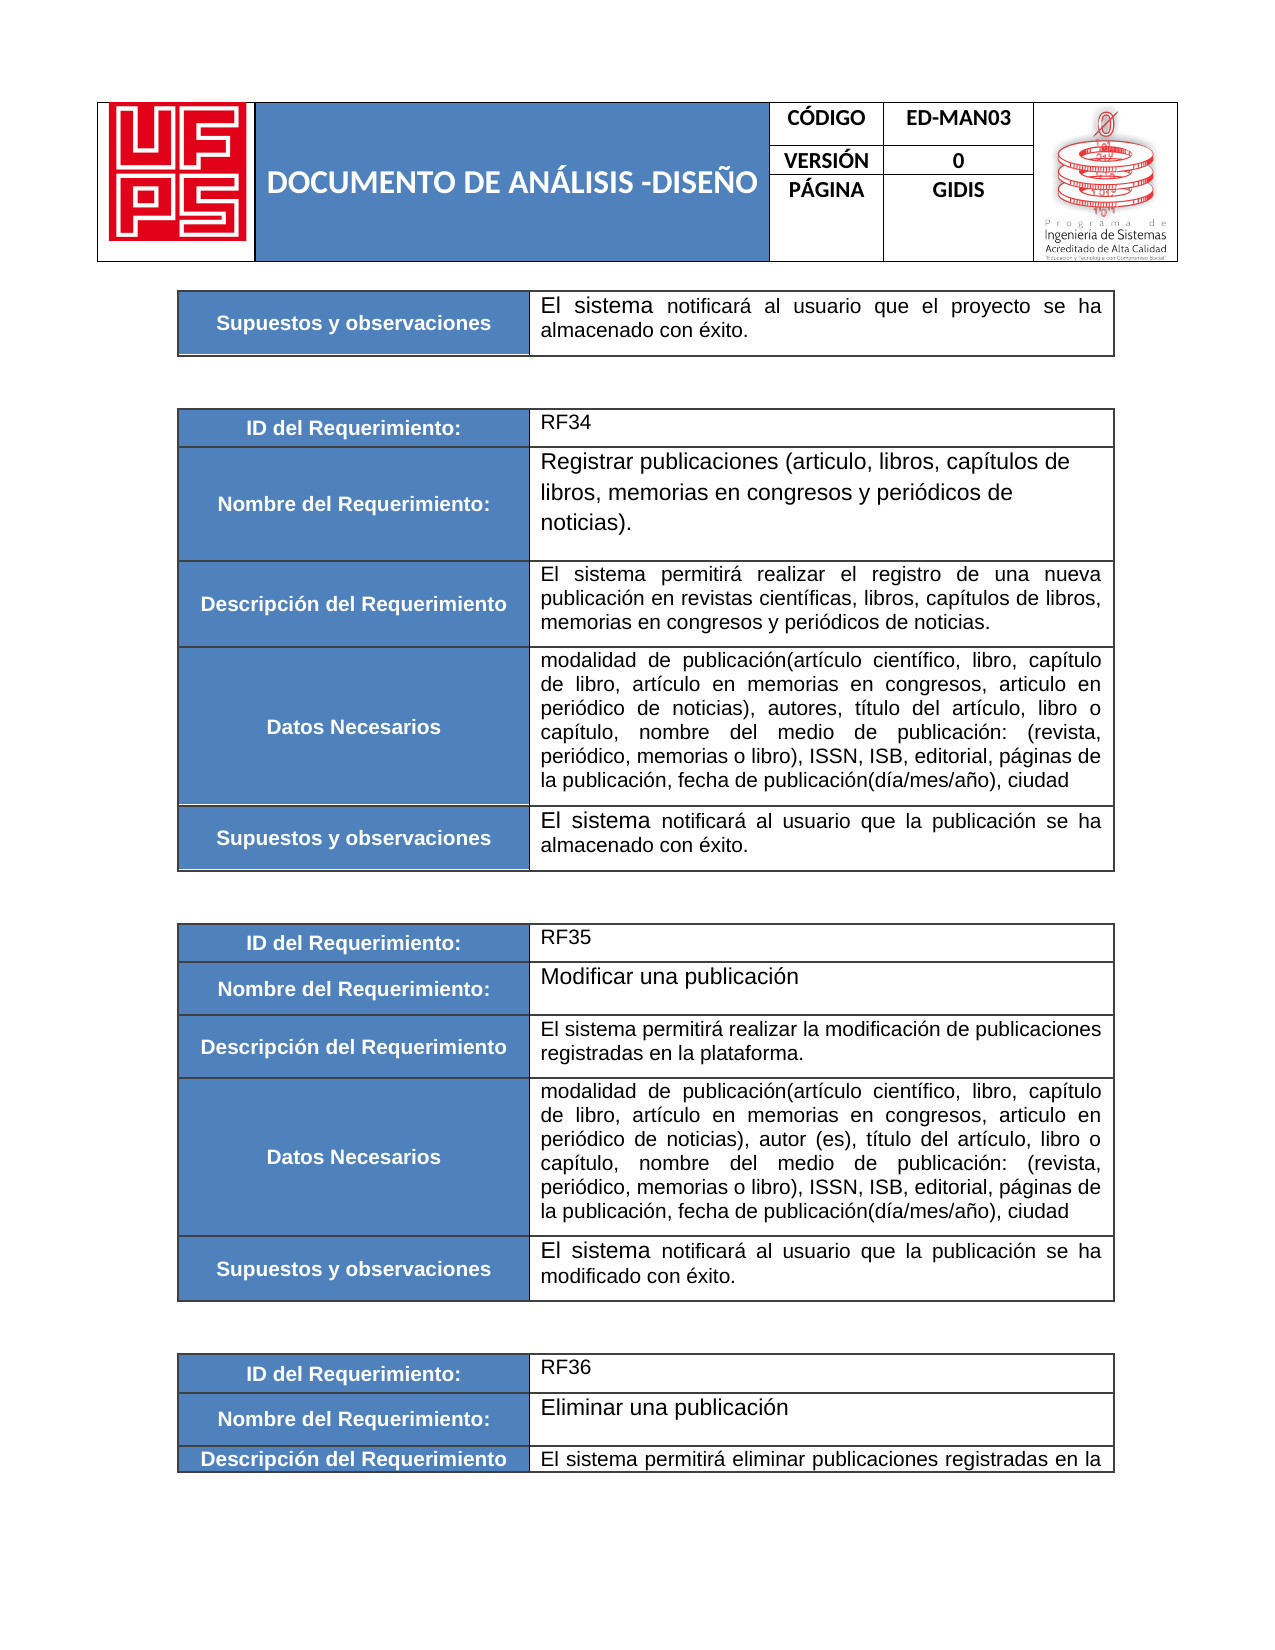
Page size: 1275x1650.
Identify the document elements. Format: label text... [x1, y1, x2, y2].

table_cell Descripción del Requerimiento [179, 1016, 529, 1077]
table_cell Modificar una publicación [530, 963, 1113, 1014]
table_cell Supuestos y observaciones [179, 807, 529, 869]
table_cell Supuestos y observaciones [179, 292, 529, 354]
table_cell Eliminar una publicación [530, 1394, 1113, 1445]
table_header ID del Requerimiento: [179, 1355, 529, 1392]
table_cell Nombre del Requerimiento: [179, 448, 529, 560]
table_header RF35 [530, 925, 1113, 961]
table_cell modalidad de publicación(artículo científico, libro, capítulo de libro, artículo en memorias en congresos, articulo en periódico de noticias), autor (es), título del artículo, libro o capítulo, nombre del medio de publicación: (revista, periódico, memorias o libro), ISSN, ISB, editorial, páginas de la publicación, fecha de publicación(día/mes/año), ciudad [530, 1079, 1113, 1235]
table_cell El sistema notificará al usuario que la publicación se ha almacenado con éxito. [530, 807, 1113, 869]
table_cell Descripción del Requerimiento [179, 1447, 529, 1471]
table_header RF34 [530, 410, 1113, 446]
table_cell Nombre del Requerimiento: [179, 963, 529, 1014]
table_cell Datos Necesarios [179, 648, 529, 804]
table_cell Supuestos y observaciones [179, 1237, 529, 1300]
table_cell El sistema notificará al usuario que la publicación se ha modificado con éxito. [530, 1237, 1113, 1300]
table_cell El sistema notificará al usuario que el proyecto se ha almacenado con éxito. [530, 292, 1113, 354]
table_cell El sistema permitirá realizar el registro de una nueva publicación en revistas científicas, libros, capítulos de libros, memorias en congresos y periódicos de noticias. [530, 562, 1113, 646]
table_cell El sistema permitirá realizar la modificación de publicaciones registradas en la plataforma. [530, 1016, 1113, 1077]
table_cell modalidad de publicación(artículo científico, libro, capítulo de libro, artículo en memorias en congresos, articulo en periódico de noticias), autores, título del artículo, libro o capítulo, nombre del medio de publicación: (revista, periódico, memorias o libro), ISSN, ISB, editorial, páginas de la publicación, fecha de publicación(día/mes/año), ciudad [530, 648, 1113, 804]
picture [108, 102, 247, 241]
table_header ID del Requerimiento: [179, 925, 529, 961]
table_header RF36 [530, 1355, 1113, 1392]
table_cell Nombre del Requerimiento: [179, 1394, 529, 1445]
picture [1045, 102, 1166, 261]
table_cell El sistema permitirá eliminar publicaciones registradas en la plataforma. [530, 1447, 1113, 1471]
table_header ID del Requerimiento: [179, 410, 529, 446]
table_cell Registrar publicaciones (articulo, libros, capítulos de libros, memorias en congresos y periódicos de noticias). [530, 448, 1113, 560]
table_cell Datos Necesarios [179, 1079, 529, 1235]
table_cell Descripción del Requerimiento [179, 562, 529, 646]
